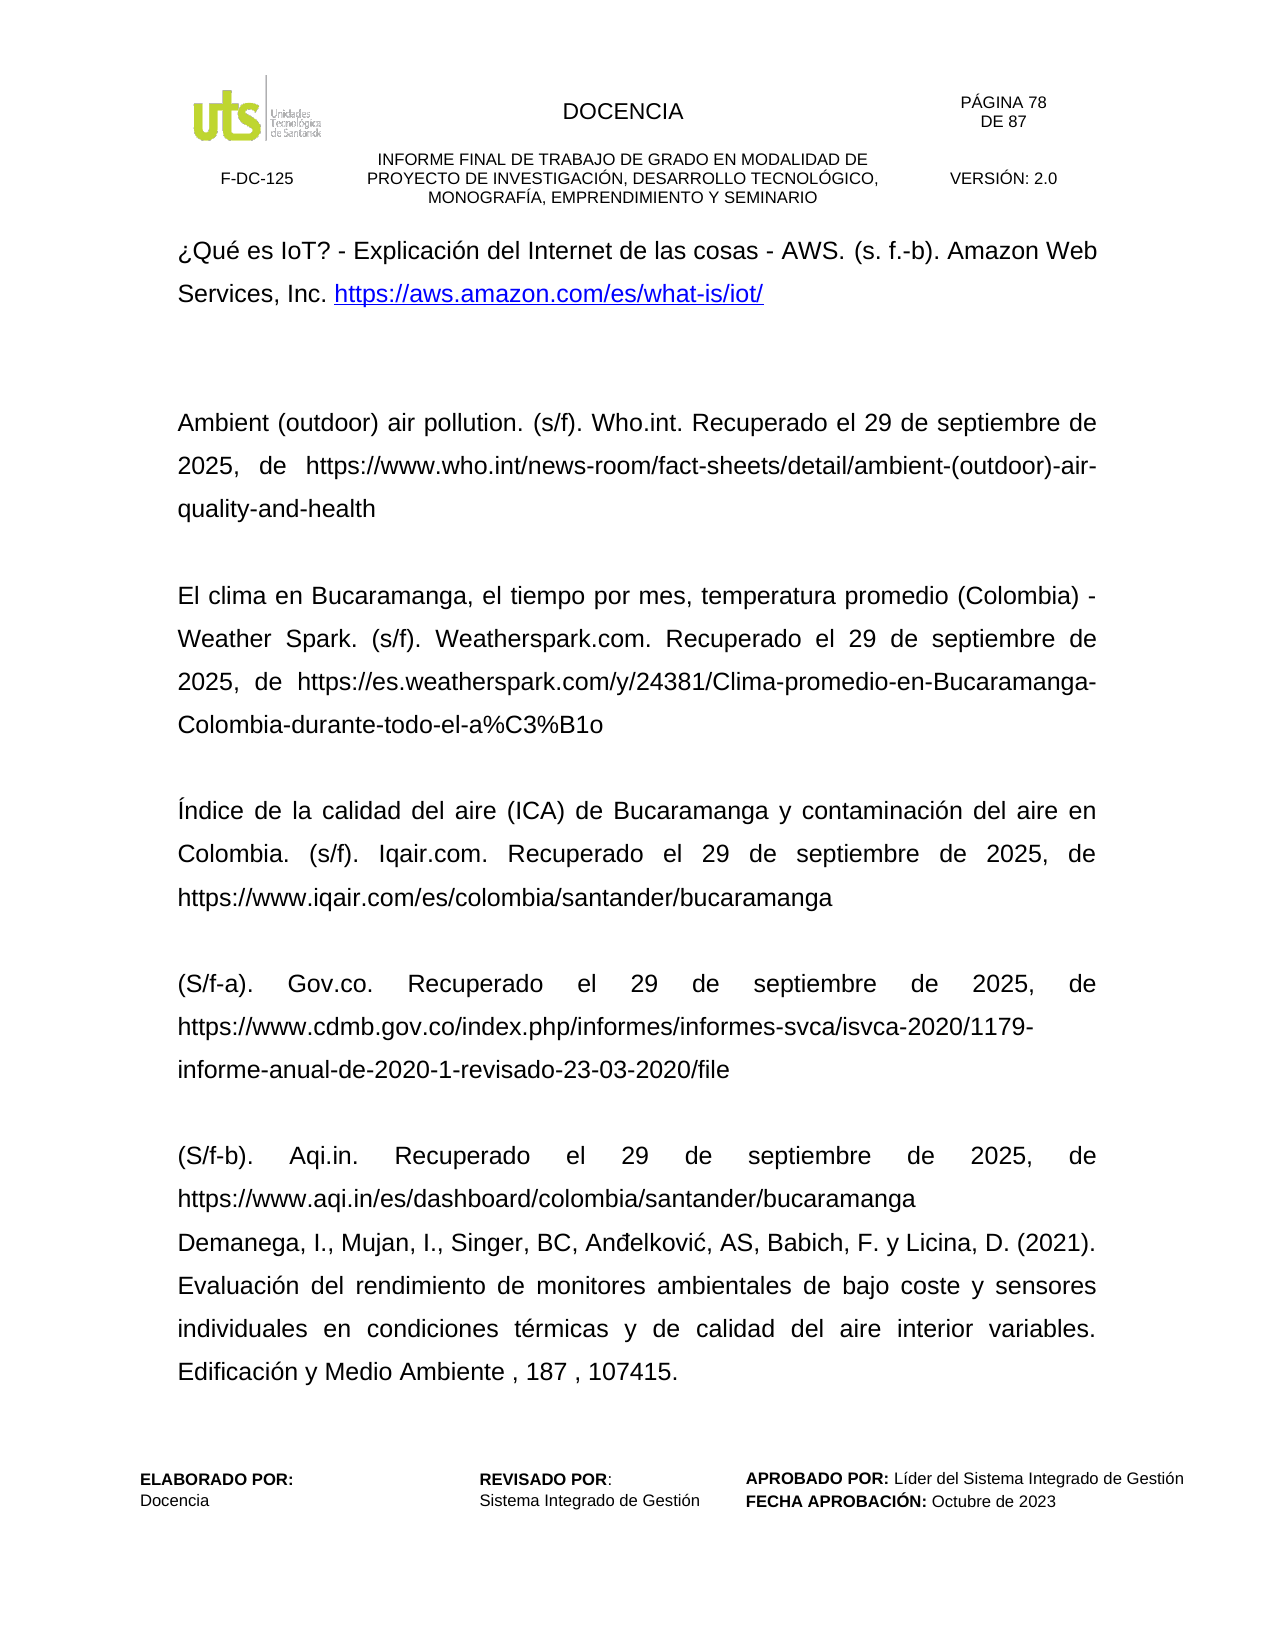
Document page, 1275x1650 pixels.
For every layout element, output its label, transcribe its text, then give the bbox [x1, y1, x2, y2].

text El clima en Bucaramanga, el tiempo por mes, temperatura promedio (Colombia) - Weather Spark. (s/f). Weatherspark.com. Recuperado el 29 de septiembre de 2025, de https://es.weatherspark.com/y/24381/Clima-promedio-en-Bucaramanga-Colombia-durante-todo-el-a%C3%B1o [177, 581, 1098, 739]
text Índice de la calidad del aire (ICA) de Bucaramanga y contaminación del aire en Colombia. (s/f). Iqair.com. Recuperado el 29 de septiembre de 2025, de https://www.iqair.com/es/colombia/santander/bucaramanga [177, 796, 1098, 911]
text Ambient (outdoor) air pollution. (s/f). Who.int. Recuperado el 29 de septiembre de 2025, de https://www.who.int/news-room/fact-sheets/detail/ambient-(outdoor)-air-quality-and-health [177, 408, 1098, 523]
text (S/f-a). Gov.co. Recuperado el 29 de septiembre de 2025, de https://www.cdmb.gov.co/index.php/informes/informes-svca/isvca-2020/1179-informe-anual-de-2020-1-revisado-23-03-2020/file [177, 969, 1098, 1084]
picture [192, 75, 321, 149]
text (S/f-b). Aqi.in. Recuperado el 29 de septiembre de 2025, de https://www.aqi.in/es/dashboard/colombia/santander/bucaramanga [177, 1141, 1098, 1213]
text Demanega, I., Mujan, I., Singer, BC, Anđelković, AS, Babich, F. y Licina, D. (2021). Evaluación del rendimiento de monitores ambientales de bajo coste y sensores individuales en condiciones térmicas y de calidad del aire interior variables. Edificación y Medio Ambiente , 187 , 107415. [177, 1228, 1098, 1386]
text ¿Qué es IoT? - Explicación del Internet de las cosas - AWS. (s. f.-b). Amazon Web Services, Inc. https://aws.amazon.com/es/what-is/iot/ [177, 236, 1098, 308]
